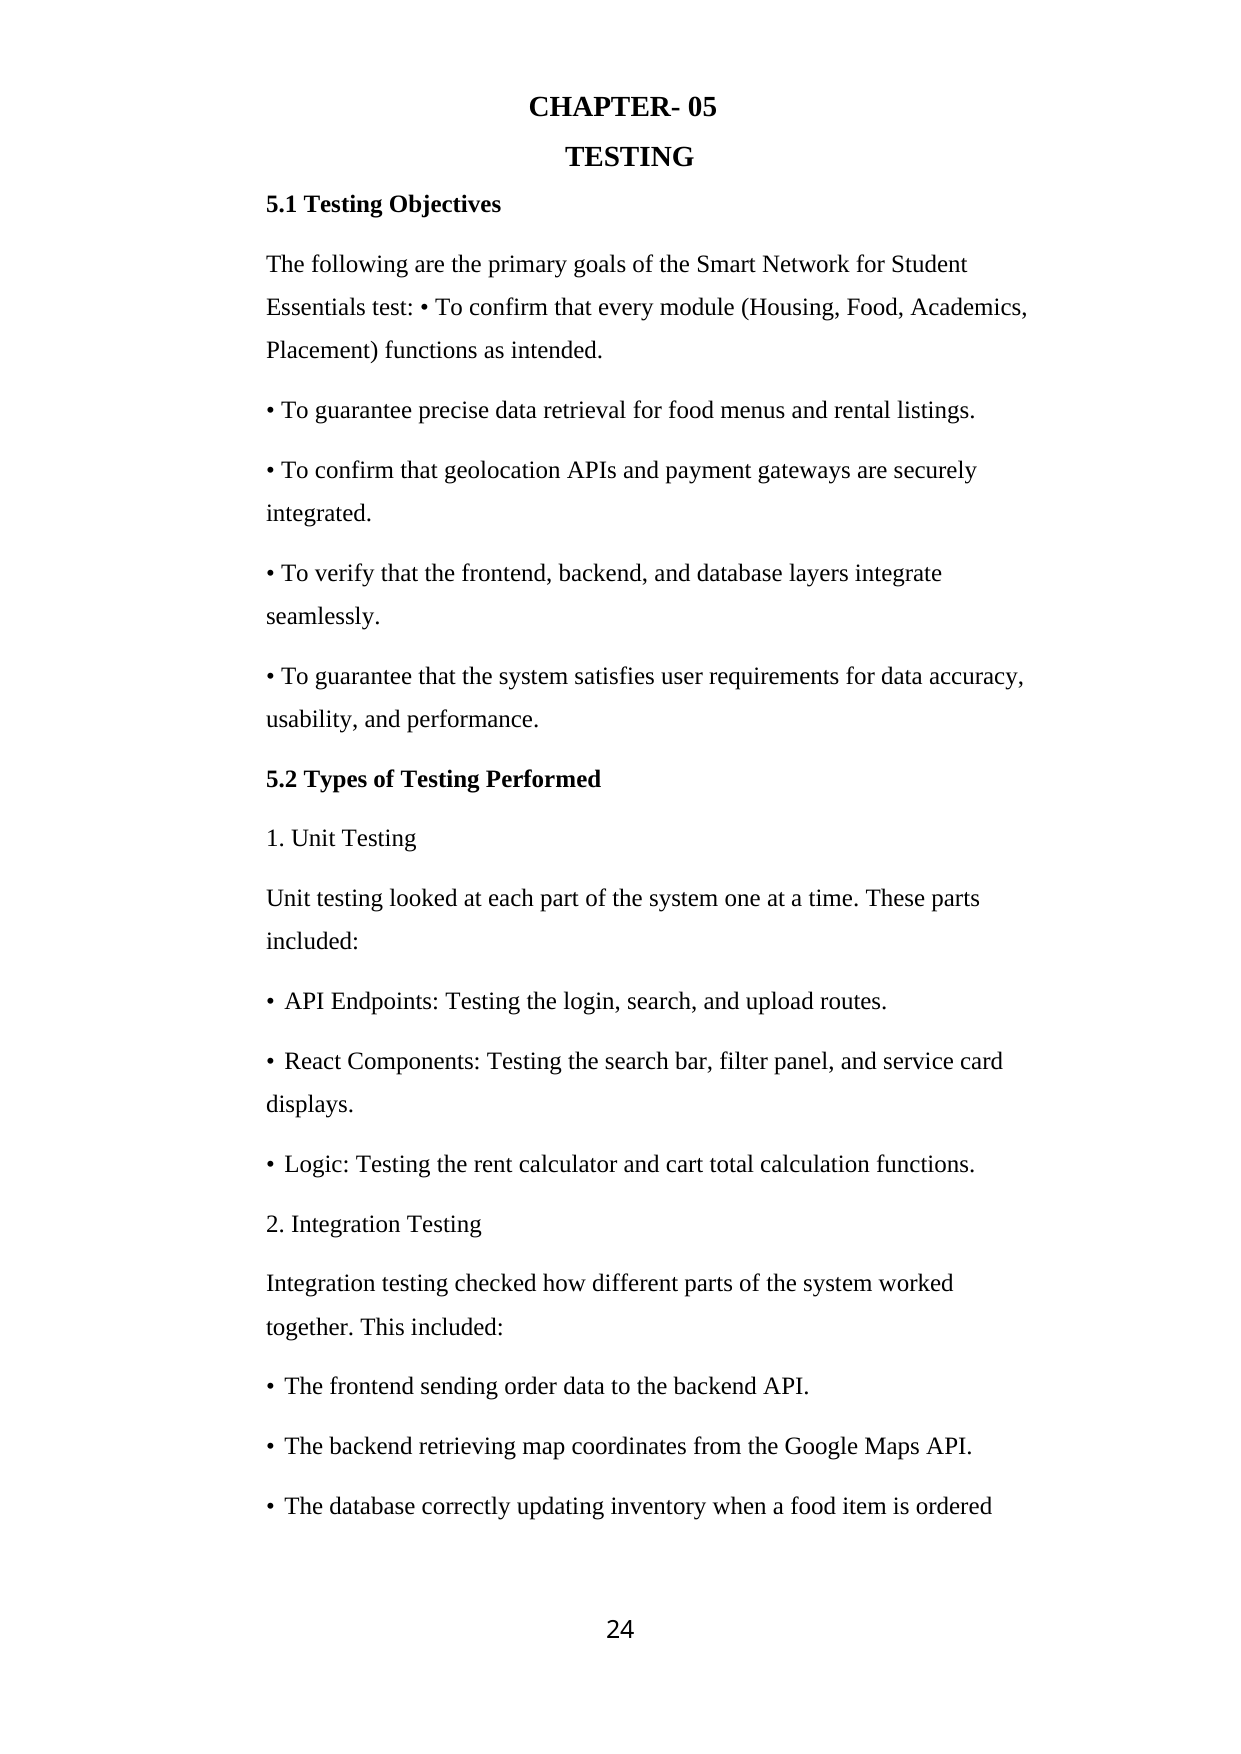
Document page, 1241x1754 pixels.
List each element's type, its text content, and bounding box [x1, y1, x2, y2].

text 5.2 Types of Testing Performed [266, 764, 1033, 792]
text • The frontend sending order data to the backend API. [266, 1371, 1033, 1400]
text TESTING [266, 139, 1033, 172]
text 2. Integration Testing [266, 1209, 1033, 1237]
text • Logic: Testing the rent calculator and cart total calculation functions. [266, 1149, 1033, 1178]
text • The backend retrieving map coordinates from the Google Maps API. [266, 1431, 1033, 1460]
text Integration testing checked how different parts of the system worked together. This included: [266, 1268, 1033, 1340]
text • React Components: Testing the search bar, filter panel, and service card displays. [266, 1046, 1033, 1118]
text CHAPTER- 05 [266, 89, 1033, 122]
text The following are the primary goals of the Smart Network for Student Essentials test: • To confirm that every module (Housing, Food, Academics, Placement) functions as intended. [266, 249, 1033, 364]
text • To confirm that geolocation APIs and payment gateways are securely integrated. [266, 455, 1033, 527]
text • The database correctly updating inventory when a food item is ordered [266, 1491, 1033, 1520]
text • To guarantee that the system satisfies user requirements for data accuracy, usability, and performance. [266, 661, 1033, 733]
text • To guarantee precise data retrieval for food menus and rental listings. [266, 395, 1033, 424]
text Unit testing looked at each part of the system one at a time. These parts included: [266, 883, 1033, 955]
text • To verify that the frontend, backend, and database layers integrate seamlessly. [266, 558, 1033, 630]
text • API Endpoints: Testing the login, search, and upload routes. [266, 986, 1033, 1015]
text 5.1 Testing Objectives [266, 189, 1033, 218]
text 1. Unit Testing [266, 823, 1033, 852]
